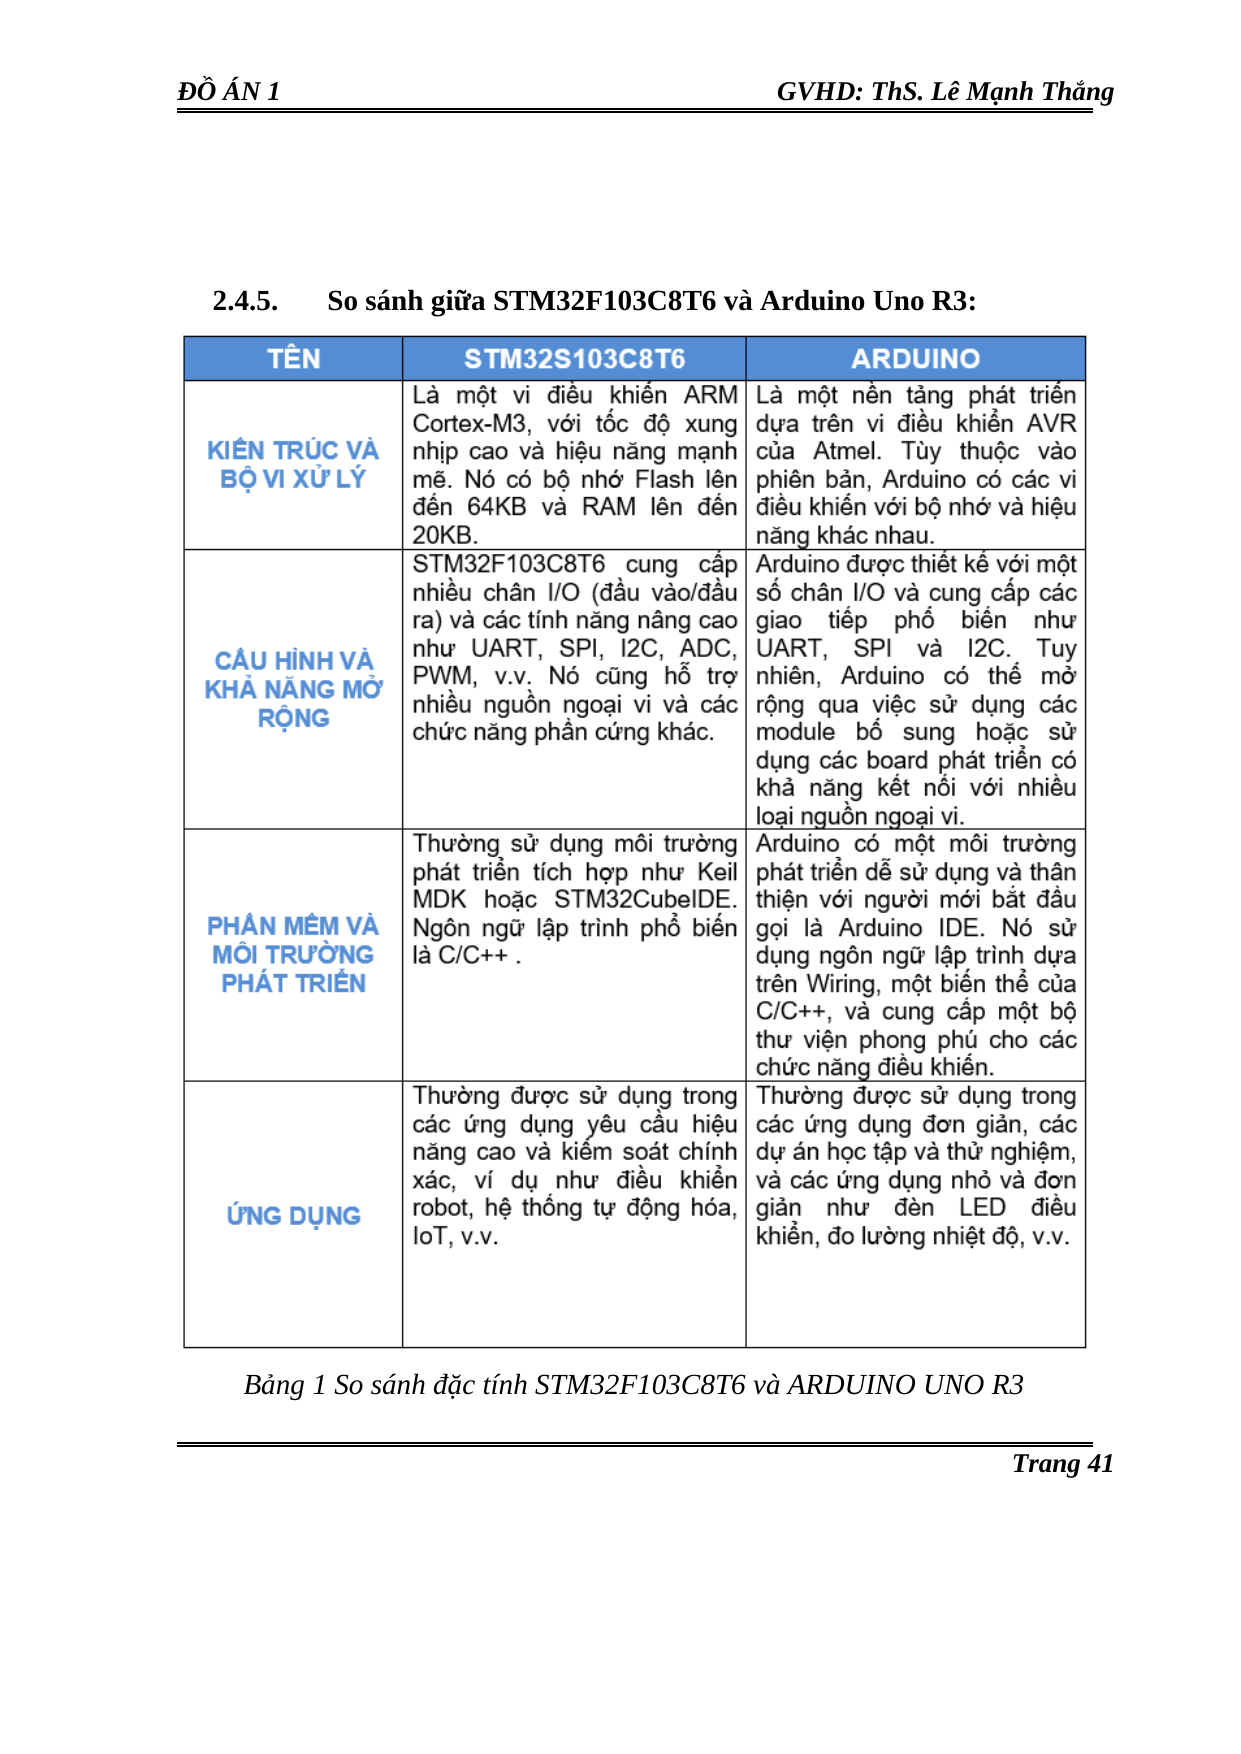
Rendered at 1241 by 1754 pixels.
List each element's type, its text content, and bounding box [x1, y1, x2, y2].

picture [182, 332, 1089, 1351]
subtitle So sánh giữa STM32F103C8T6 và Arduino Uno R3: [183, 283, 1093, 316]
